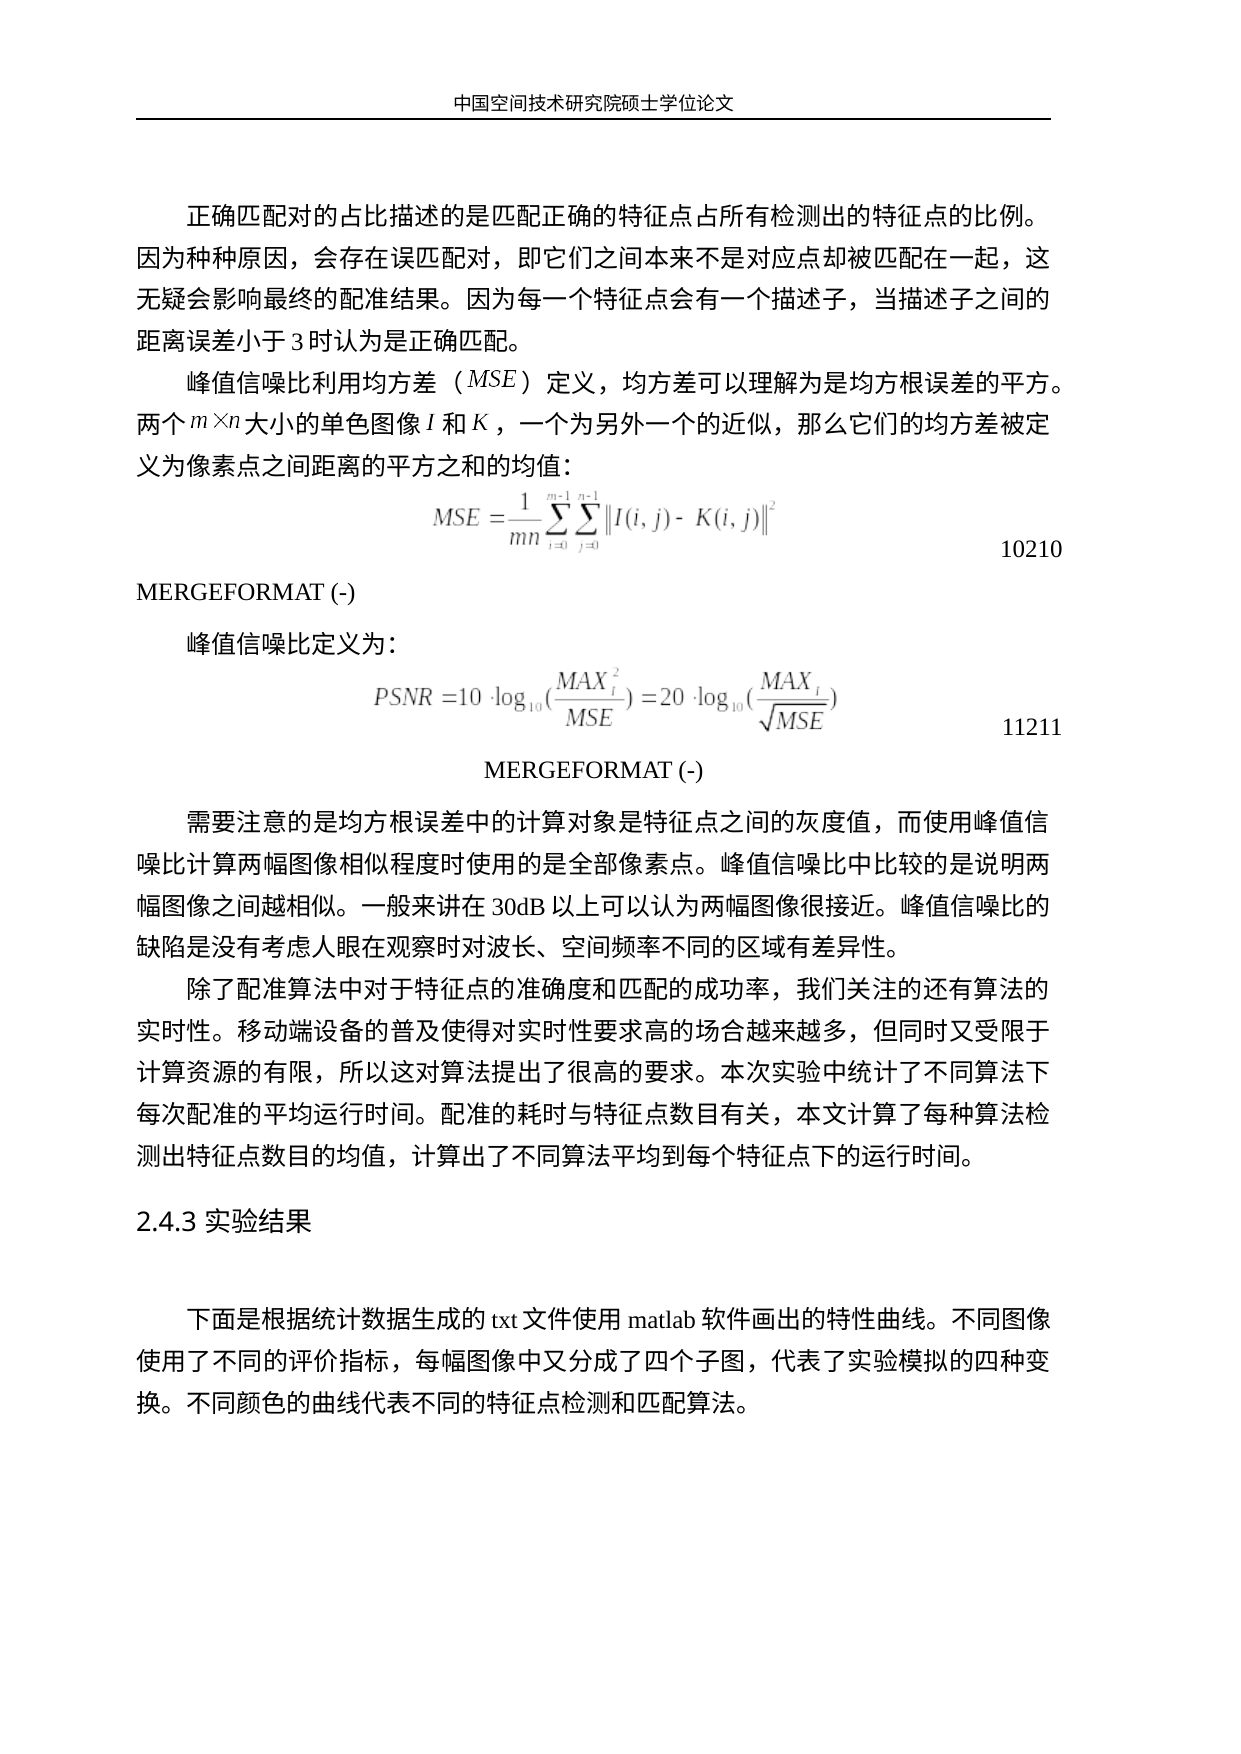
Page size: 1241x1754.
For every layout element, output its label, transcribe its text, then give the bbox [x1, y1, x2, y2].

list 峰值信噪比定义为： [136, 620, 1051, 662]
list 峰值信噪比利用均方差（）定义，均方差可以理解为是均方根误差的平方。两个大小的单色图像和，一个为另外一个的近似，那么它们的均方差被定义为像素点之间距离的平方之和的均值： [136, 359, 1051, 484]
text 除了配准算法中对于特征点的准确度和匹配的成功率，我们关注的还有算法的实时性。移动端设备的普及使得对实时性要求高的场合越来越多，但同时又受限于计算资源的有限，所以这对算法提出了很高的要求。本次实验中统计了不同算法下每次配准的平均运行时间。配准的耗时与特征点数目有关，本文计算了每种算法检测出特征点数目的均值，计算出了不同算法平均到每个特征点下的运行时间。 [136, 965, 1051, 1173]
subtitle 2.4.3 实验结果 [136, 1200, 1051, 1240]
text 需要注意的是均方根误差中的计算对象是特征点之间的灰度值，而使用峰值信噪比计算两幅图像相似程度时使用的是全部像素点。峰值信噪比中比较的是说明两幅图像之间越相似。一般来讲在30dB以上可以认为两幅图像很接近。峰值信噪比的缺陷是没有考虑人眼在观察时对波长、空间频率不同的区域有差异性。 [136, 798, 1051, 965]
text 正确匹配对的占比描述的是匹配正确的特征点占所有检测出的特征点的比例。因为种种原因，会存在误匹配对，即它们之间本来不是对应点却被匹配在一起，这无疑会影响最终的配准结果。因为每一个特征点会有一个描述子，当描述子之间的距离误差小于3时认为是正确匹配。 [136, 192, 1051, 359]
text 下面是根据统计数据生成的txt文件使用matlab软件画出的特性曲线。不同图像使用了不同的评价指标，每幅图像中又分成了四个子图，代表了实验模拟的四种变换。不同颜色的曲线代表不同的特征点检测和匹配算法。 [136, 1295, 1051, 1420]
